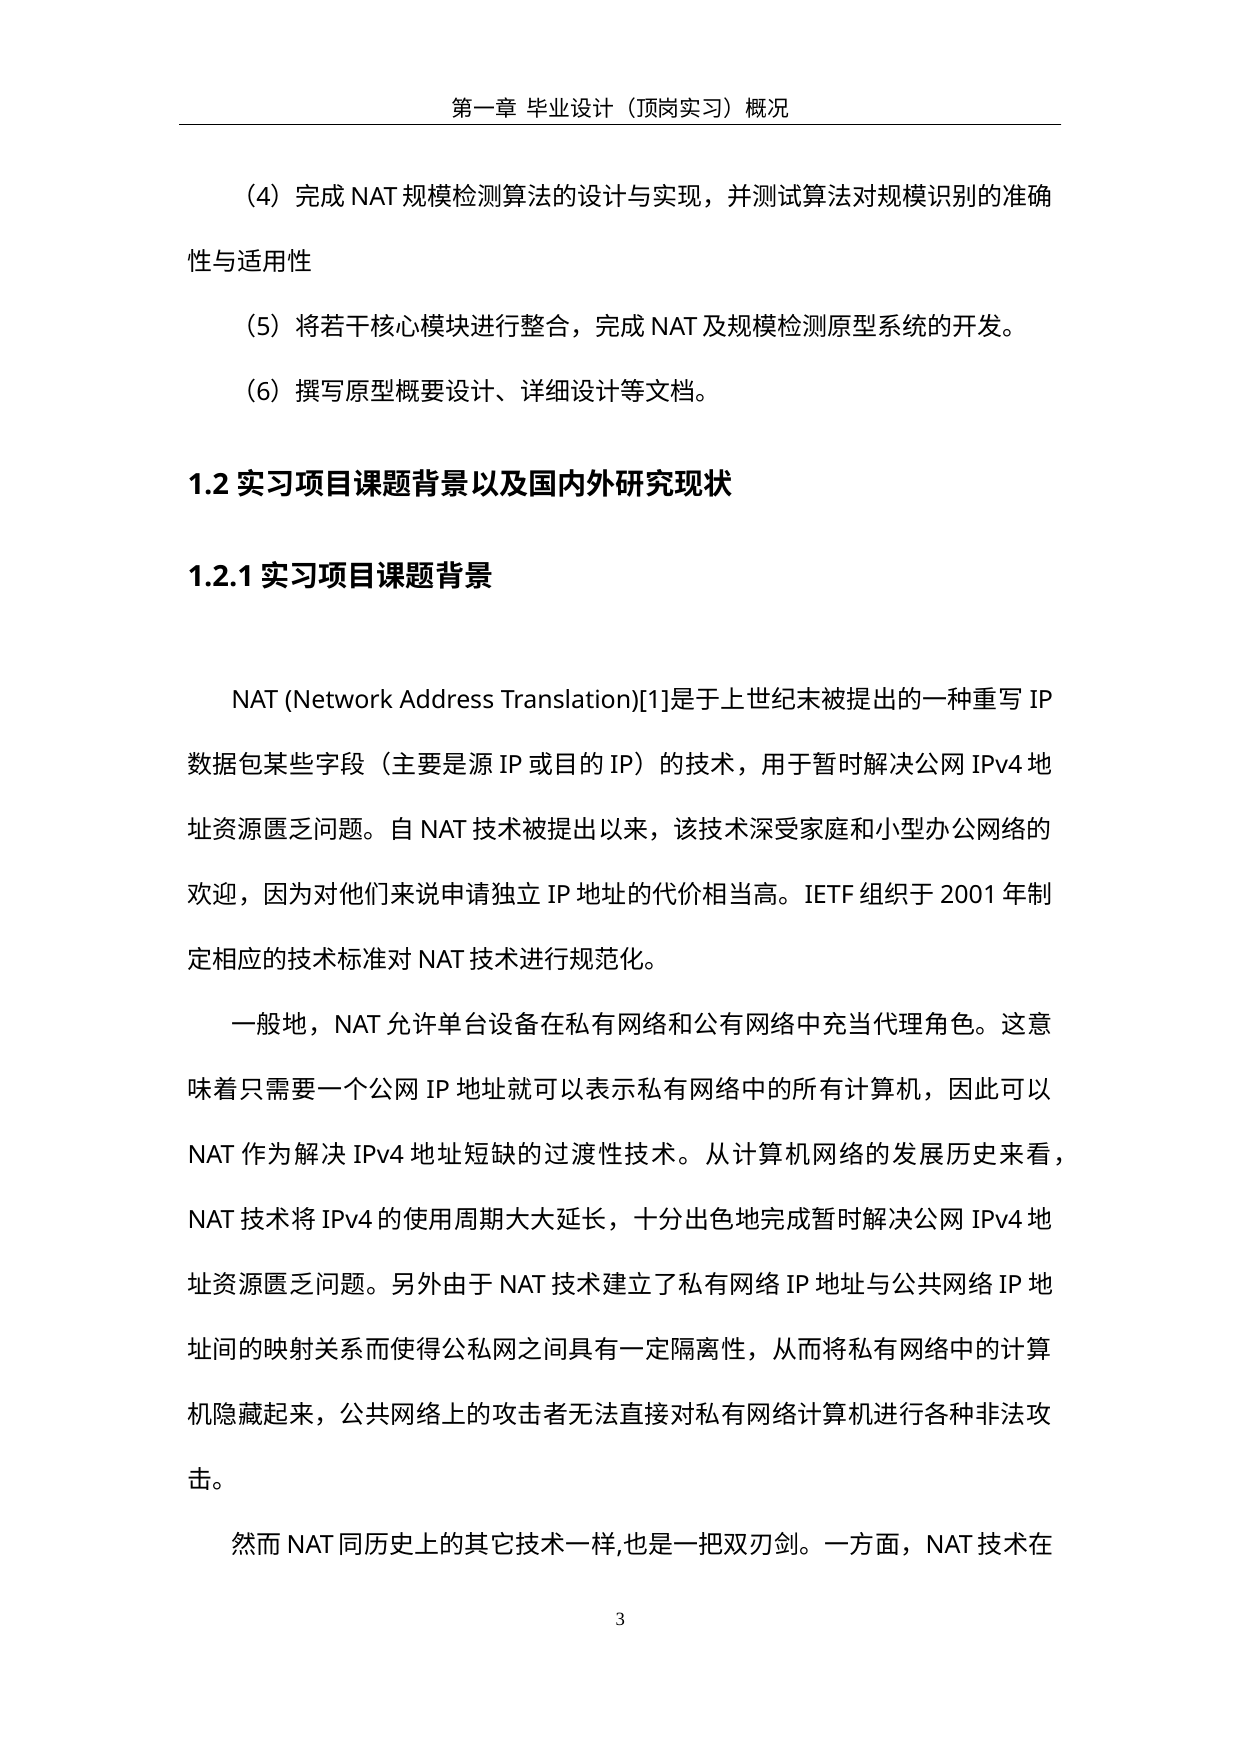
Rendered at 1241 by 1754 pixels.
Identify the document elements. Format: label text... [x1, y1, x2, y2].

text （5）将若干核心模块进行整合，完成NAT及规模检测原型系统的开发。 [187, 292, 1053, 357]
text （6）撰写原型概要设计、详细设计等文档。 [187, 357, 1053, 422]
subtitle 1.2.1实习项目课题背景 [187, 542, 1053, 607]
subtitle 1.2 实习项目课题背景以及国内外研究现状 [187, 449, 1053, 514]
text 一般地，NAT允许单台设备在私有网络和公有网络中充当代理角色。这意味着只需要一个公网IP地址就可以表示私有网络中的所有计算机，因此可以NAT作为解决IPv4地址短缺的过渡性技术。从计算机网络的发展历史来看，NAT技术将IPv4的使用周期大大延长，十分出色地完成暂时解决公网IPv4地址资源匮乏问题。另外由于NAT技术建立了私有网络IP地址与公共网络IP地址间的映射关系而使得公私网之间具有一定隔离性，从而将私有网络中的计算机隐藏起来，公共网络上的攻击者无法直接对私有网络计算机进行各种非法攻击。 [187, 990, 1053, 1510]
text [187, 1510, 1053, 1575]
text NAT (Network Address Translation)[1]是于上世纪末被提出的一种重写IP数据包某些字段（主要是源IP或目的IP）的技术，用于暂时解决公网IPv4地址资源匮乏问题。自NAT技术被提出以来，该技术深受家庭和小型办公网络的欢迎，因为对他们来说申请独立IP地址的代价相当高。IETF组织于2001年制定相应的技术标准对NAT技术进行规范化。 [187, 665, 1053, 990]
text （4）完成NAT规模检测算法的设计与实现，并测试算法对规模识别的准确性与适用性 [187, 162, 1053, 292]
